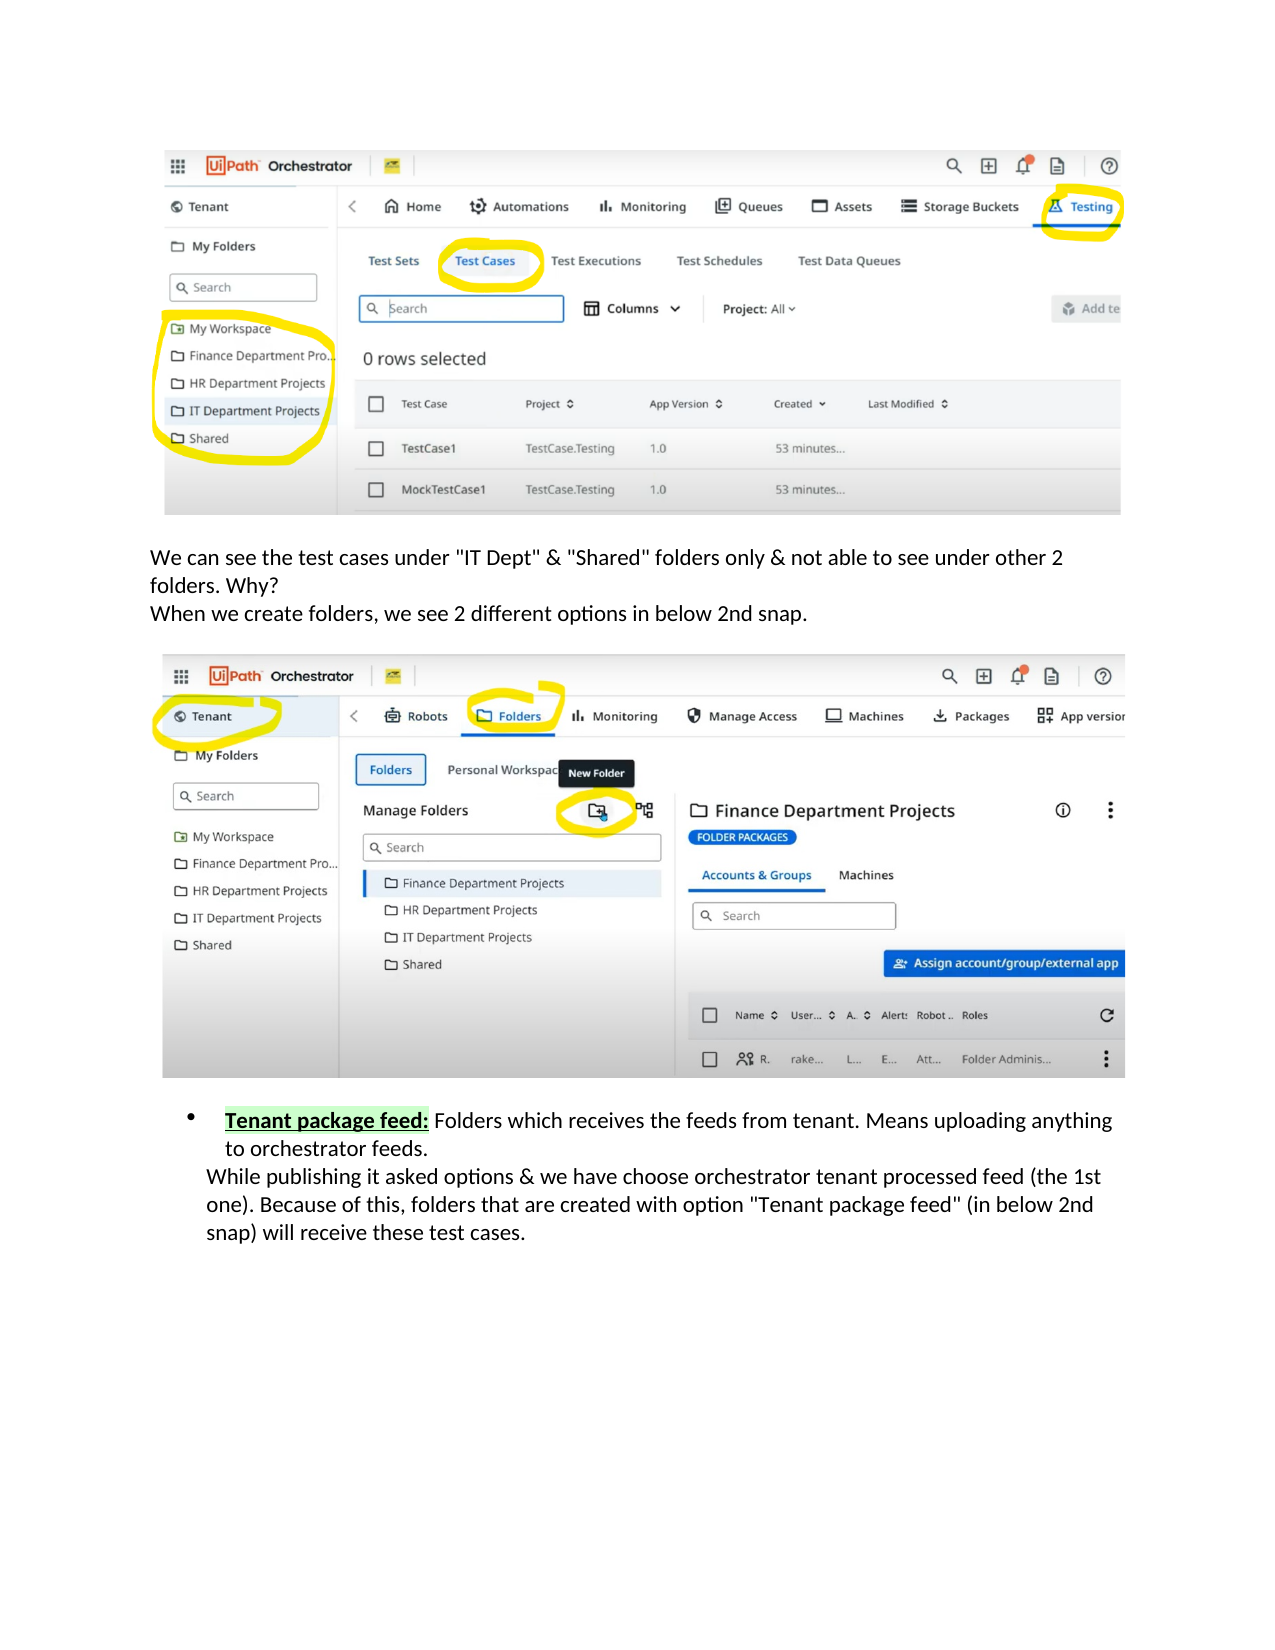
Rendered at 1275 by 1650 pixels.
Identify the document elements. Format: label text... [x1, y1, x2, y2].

text We can see the test cases under "IT Dept" & "Shared" folders only & not able to see under other 2 folders. Why? [150, 543, 1125, 599]
list Tenant package feed: Folders which receives the feeds from tenant. Means uploading anything to orchestrator feeds. [187, 1106, 1125, 1162]
picture [150, 150, 1125, 515]
text While publishing it asked options & we have choose orchestrator tenant processed feed (the 1st one). Because of this, folders that are created with option "Tenant package feed" (in below 2nd snap) will receive these test cases. [206, 1162, 1125, 1246]
picture [150, 654, 1125, 1078]
text When we create folders, we see 2 different options in below 2nd snap. [150, 599, 1125, 627]
